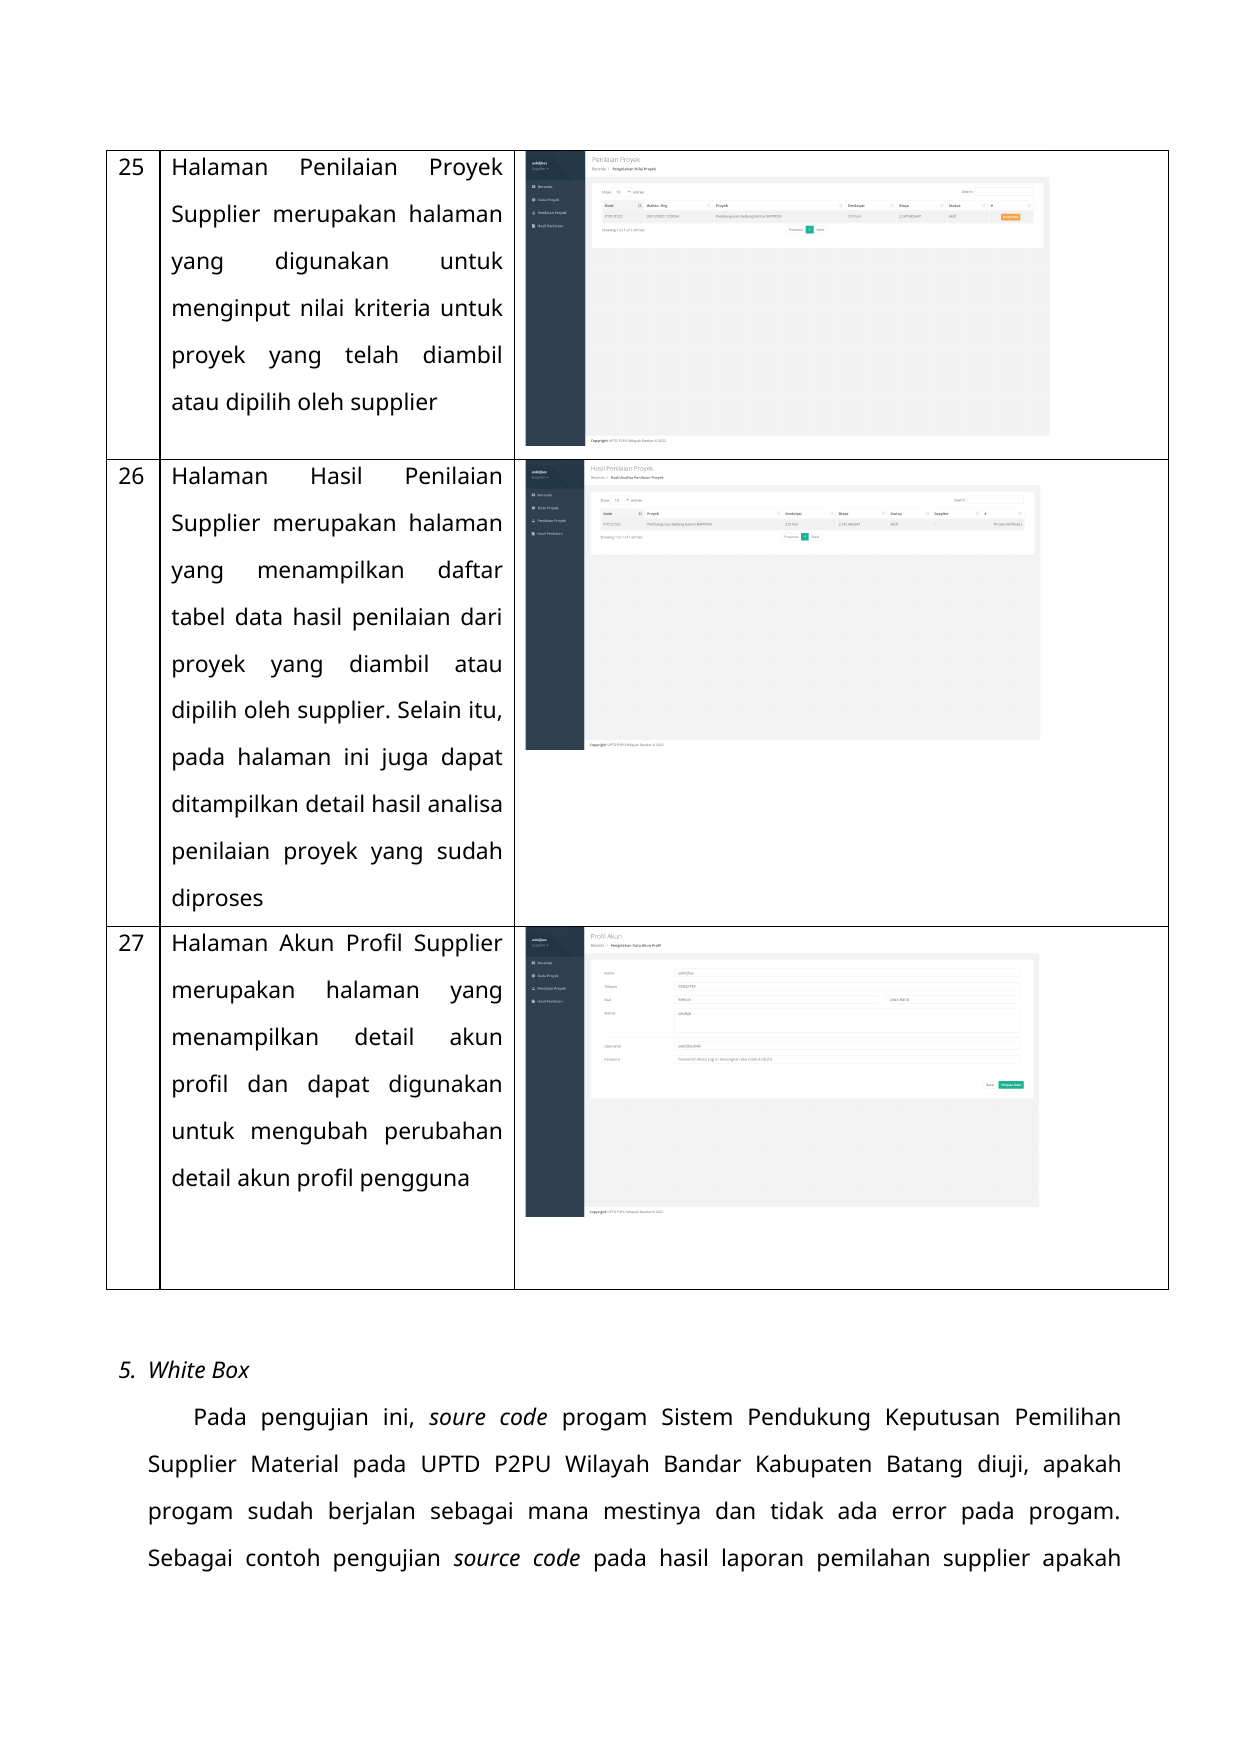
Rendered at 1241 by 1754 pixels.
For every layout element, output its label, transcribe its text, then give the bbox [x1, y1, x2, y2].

picture [525, 460, 1041, 750]
list White Box [118, 1354, 1122, 1385]
table_cell Halaman Hasil Penilaian Supplier merupakan halaman yang menampilkan daftar tabel data hasil penilaian dari proyek yang diambil atau dipilih oleh supplier. Selain itu, pada halaman ini juga dapat ditampilkan detail hasil analisa penilaian proyek yang sudah diproses [161, 460, 514, 926]
table_cell 26 [107, 460, 159, 926]
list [148, 1401, 1122, 1573]
table_cell Halaman Penilaian Proyek Supplier merupakan halaman yang digunakan untuk menginput nilai kriteria untuk proyek yang telah diambil atau dipilih oleh supplier [161, 151, 514, 459]
table_cell 27 [107, 927, 159, 1289]
table_cell [515, 151, 1168, 459]
table_cell [515, 927, 1168, 1289]
picture [525, 927, 1040, 1217]
table_cell [515, 460, 1168, 926]
table_cell Halaman Akun Profil Supplier merupakan halaman yang menampilkan detail akun profil dan dapat digunakan untuk mengubah perubahan detail akun profil pengguna [161, 927, 514, 1289]
table_cell 25 [107, 151, 159, 459]
picture [525, 151, 1050, 446]
